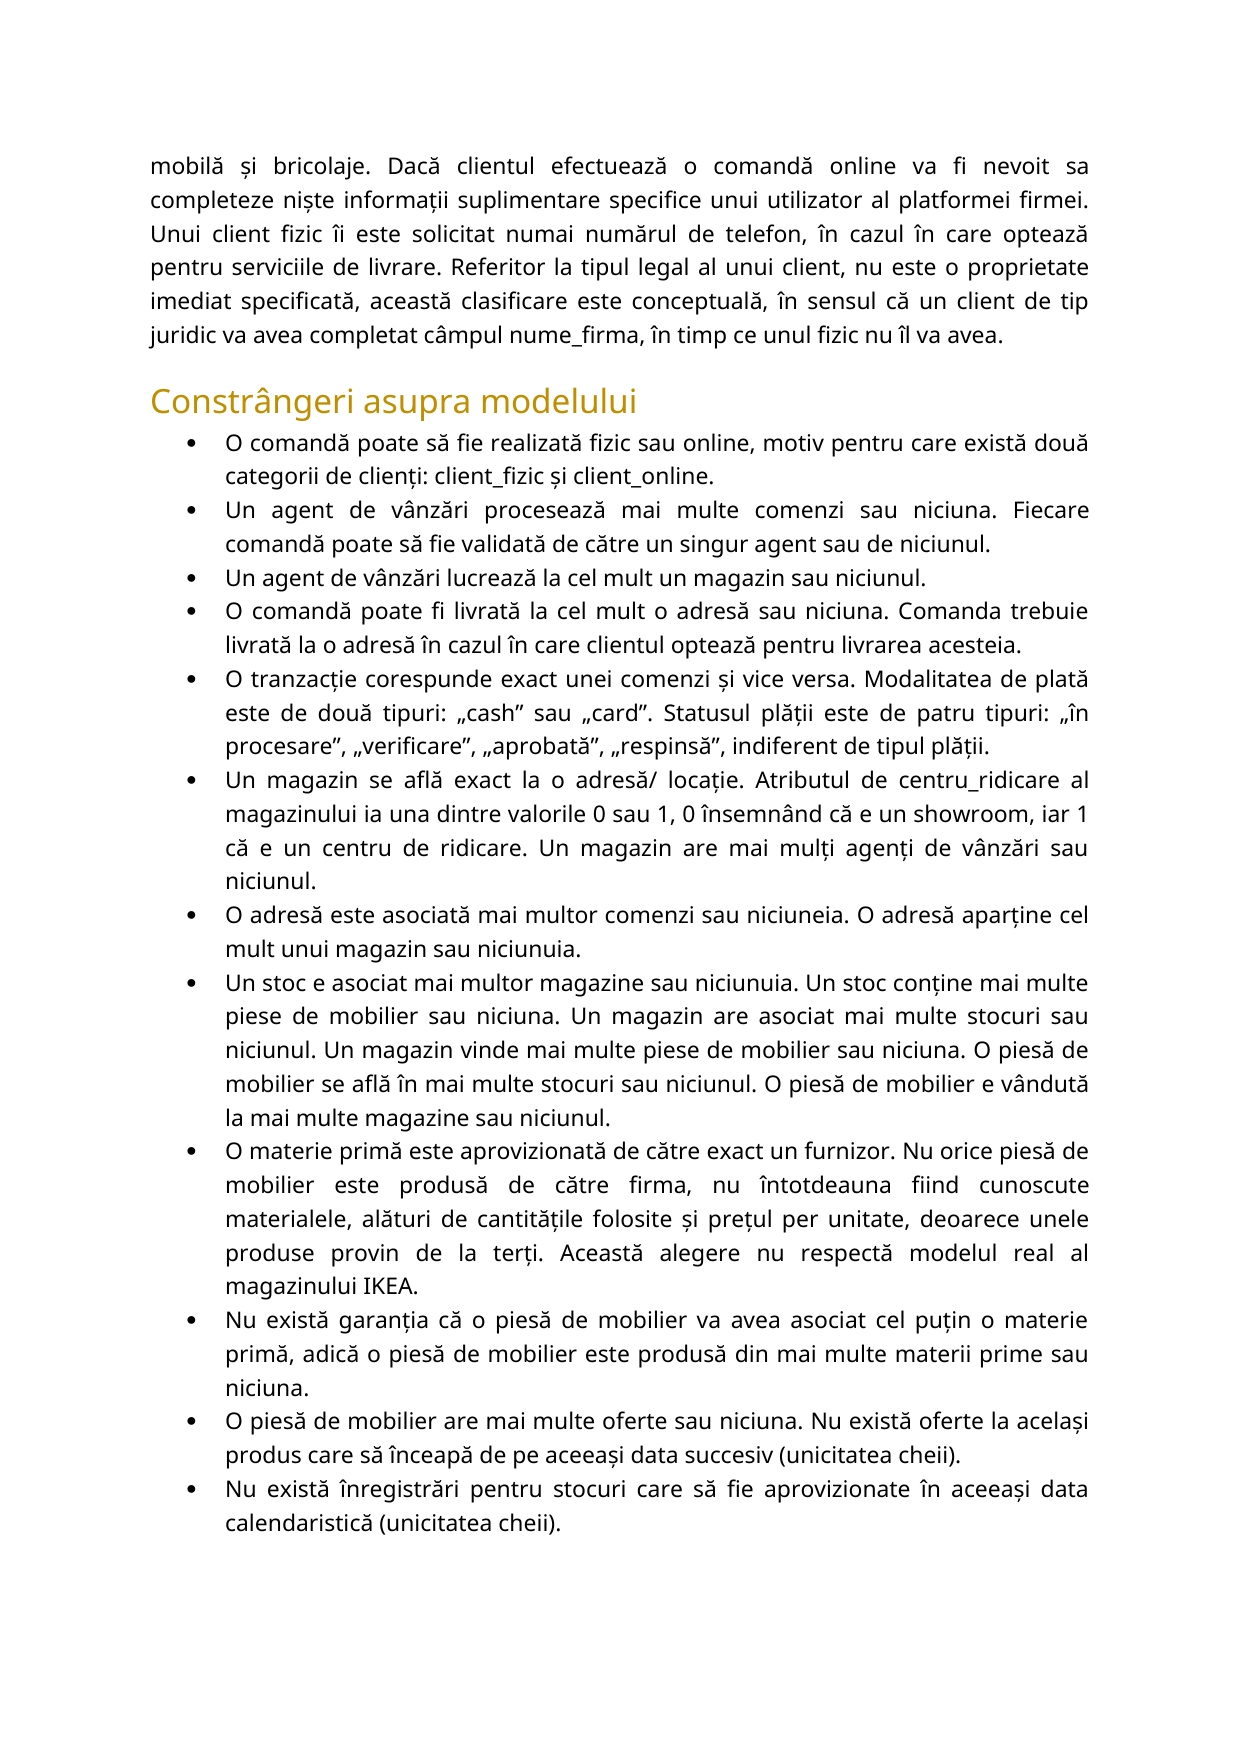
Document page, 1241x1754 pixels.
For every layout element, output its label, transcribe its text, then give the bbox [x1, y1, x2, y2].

list Nu există înregistrări pentru stocuri care să fie aprovizionate în aceeași data calendaristică (unicitatea cheii). [187, 1473, 1090, 1538]
list Un stoc e asociat mai multor magazine sau niciunuia. Un stoc conține mai multe piese de mobilier sau niciuna. Un magazin are asociat mai multe stocuri sau niciunul. Un magazin vinde mai multe piese de mobilier sau niciuna. O piesă de mobilier se află în mai multe stocuri sau niciunul. O piesă de mobilier e vândută la mai multe magazine sau niciunul. [187, 966, 1090, 1133]
list O tranzacție corespunde exact unei comenzi și vice versa. Modalitatea de plată este de două tipuri: „cash” sau „card”. Statusul plății este de patru tipuri: „în procesare”, „verificare”, „aprobată”, „respinsă”, indiferent de tipul plății. [187, 663, 1090, 761]
list Un agent de vânzări lucrează la cel mult un magazin sau niciunul. [187, 561, 1090, 593]
subtitle Constrângeri asupra modelului [150, 377, 1090, 423]
list O piesă de mobilier are mai multe oferte sau niciuna. Nu există oferte la același produs care să înceapă de pe aceeași data succesiv (unicitatea cheii). [187, 1405, 1090, 1470]
list O comandă poate fi livrată la cel mult o adresă sau niciuna. Comanda trebuie livrată la o adresă în cazul în care clientul optează pentru livrarea acesteia. [187, 595, 1090, 660]
list O materie primă este aprovizionată de către exact un furnizor. Nu orice piesă de mobilier este produsă de către firma, nu întotdeauna fiind cunoscute materialele, alături de cantitățile folosite și prețul per unitate, deoarece unele produse provin de la terți. Această alegere nu respectă modelul real al magazinului IKEA. [187, 1135, 1090, 1301]
list Nu există garanția că o piesă de mobilier va avea asociat cel puțin o materie primă, adică o piesă de mobilier este produsă din mai multe materii prime sau niciuna. [187, 1304, 1090, 1403]
list O comandă poate să fie realizată fizic sau online, motiv pentru care există două categorii de clienți: client_fizic și client_online. [187, 426, 1090, 491]
list Un magazin se află exact la o adresă/ locație. Atributul de centru_ridicare al magazinului ia una dintre valorile 0 sau 1, 0 însemnând că e un showroom, iar 1 că e un centru de ridicare. Un magazin are mai mulți agenți de vânzări sau niciunul. [187, 764, 1090, 896]
list O adresă este asociată mai multor comenzi sau niciuneia. O adresă aparține cel mult unui magazin sau niciunuia. [187, 899, 1090, 964]
list Un agent de vânzări procesează mai multe comenzi sau niciuna. Fiecare comandă poate să fie validată de către un singur agent sau de niciunul. [187, 494, 1090, 559]
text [150, 150, 1090, 350]
